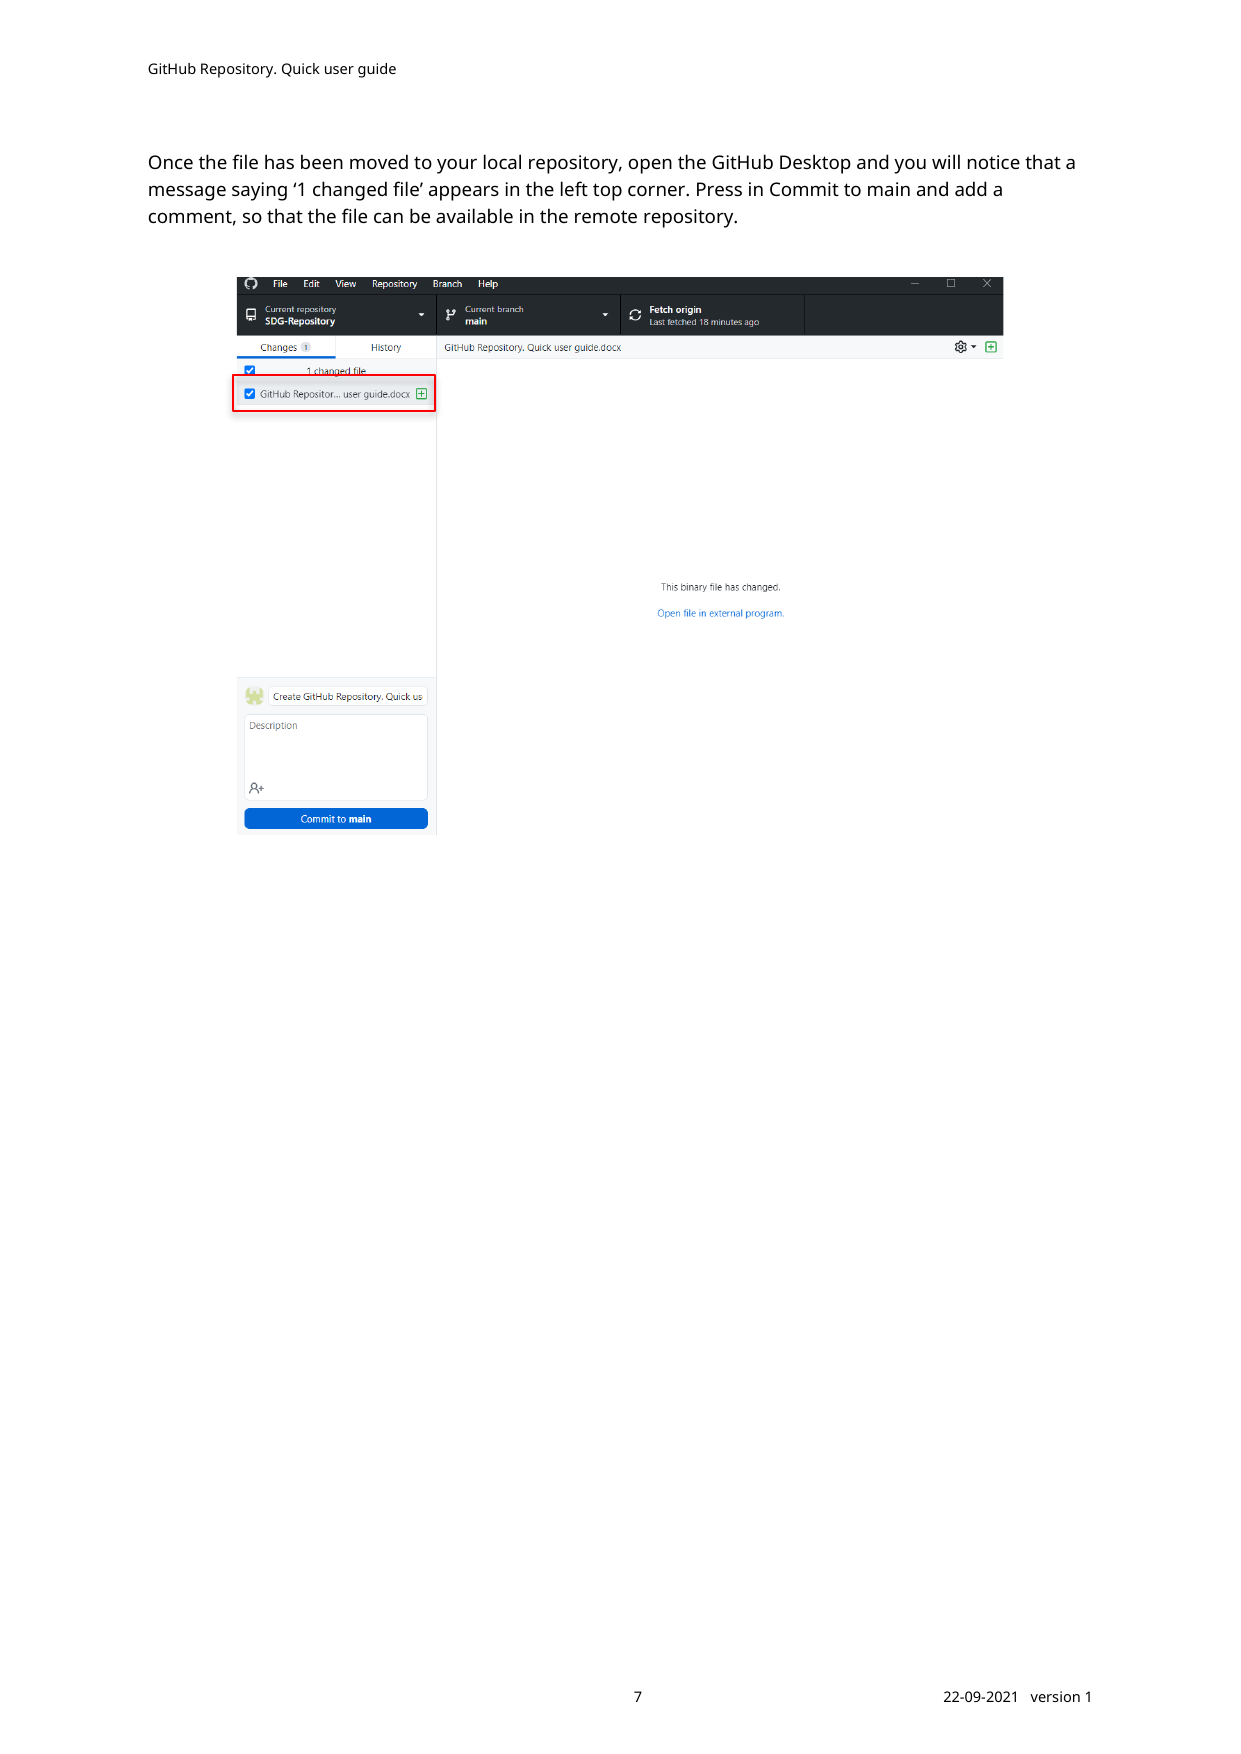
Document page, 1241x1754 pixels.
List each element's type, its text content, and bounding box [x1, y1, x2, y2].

picture [236, 376, 434, 410]
picture [236, 277, 1004, 835]
text Once the file has been moved to your local repository, open the GitHub Desktop and you will notice that a message saying ‘1 changed file’ appears in the left top corner. Press in Commit to main and add a comment, so that the file can be available in the remote repository. [148, 148, 1092, 229]
